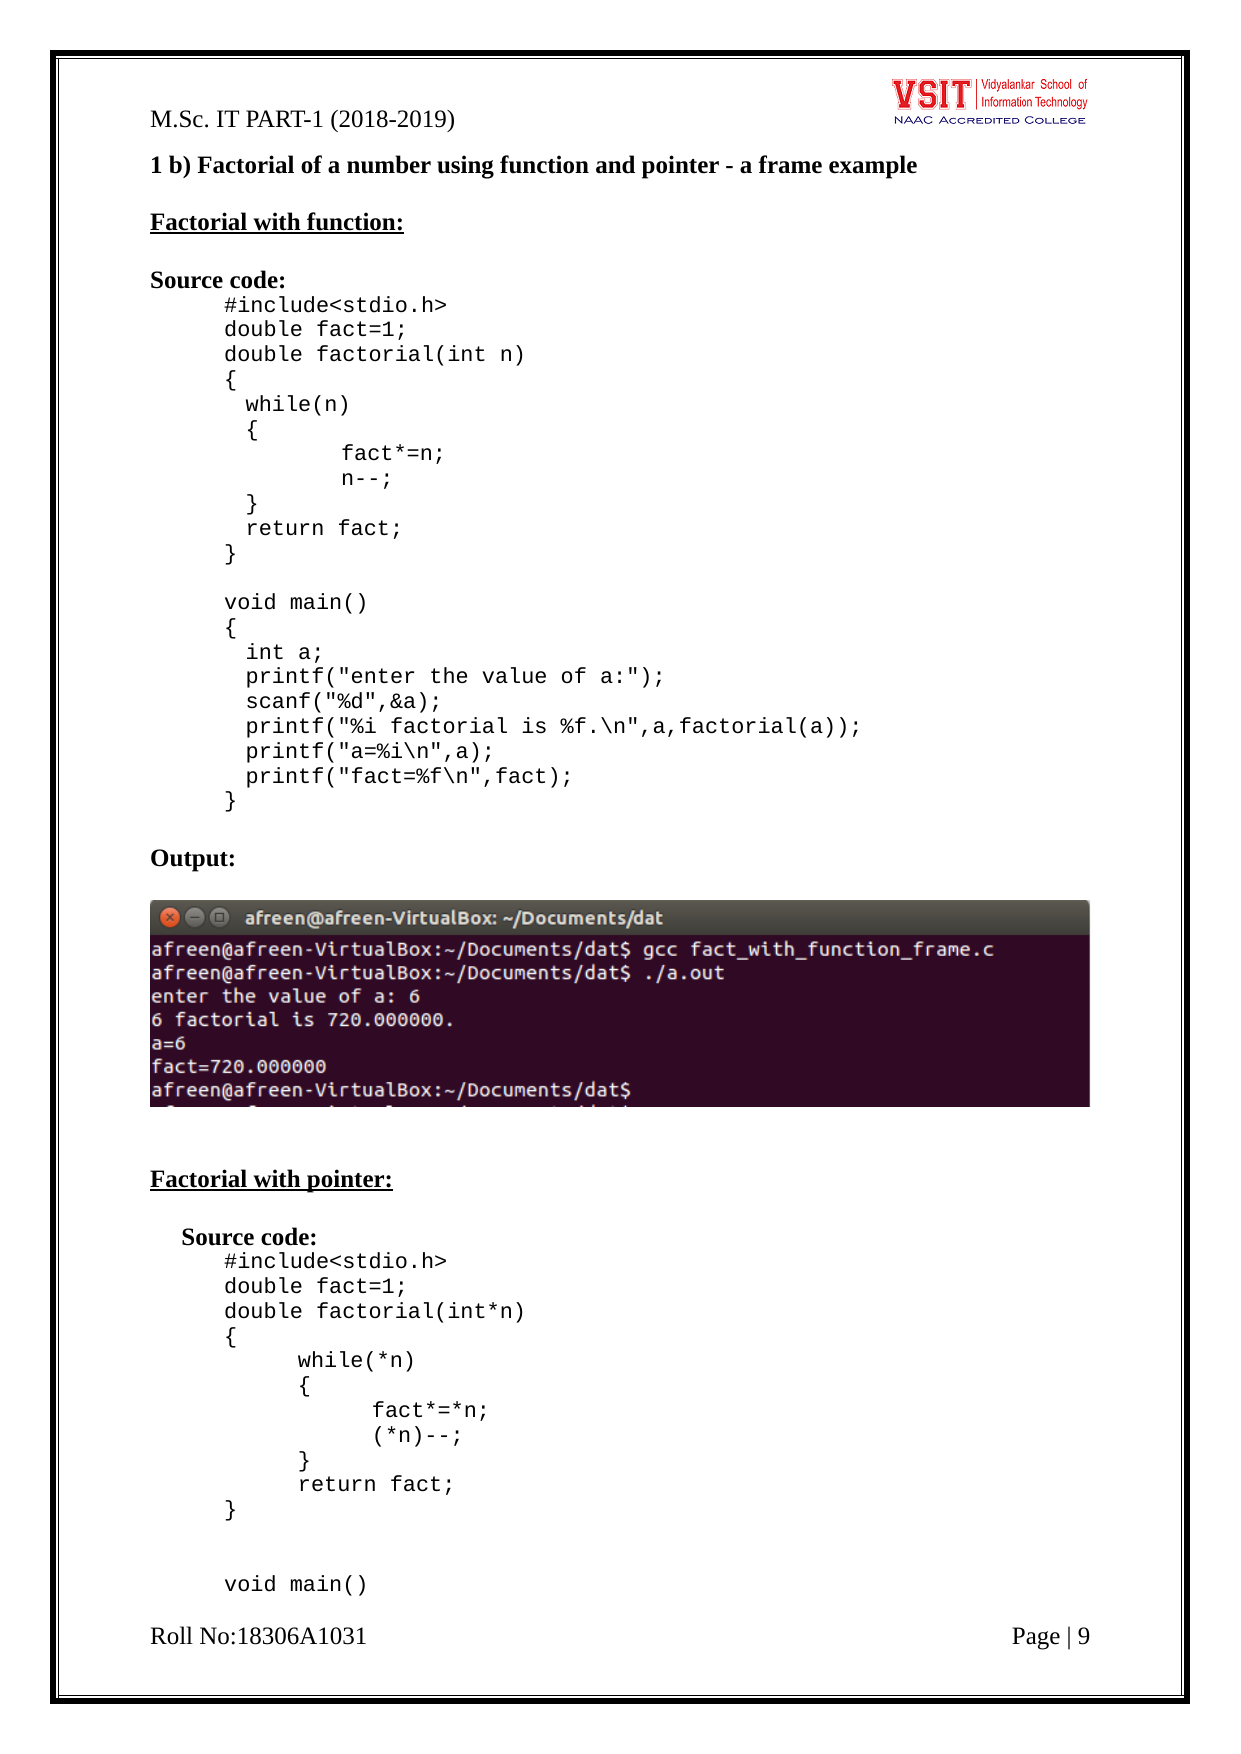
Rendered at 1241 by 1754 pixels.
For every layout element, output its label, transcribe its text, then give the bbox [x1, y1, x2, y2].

text { [224, 1325, 1090, 1349]
text } [224, 1498, 1090, 1523]
picture [150, 900, 1091, 1107]
text double factorial(int*n) [224, 1300, 1090, 1325]
text } [224, 1449, 1090, 1473]
text fact*=*n; [224, 1399, 1090, 1424]
text void main() [224, 1573, 1090, 1597]
text fact*=n; [224, 442, 1090, 467]
text double fact=1; [224, 318, 1090, 343]
text printf("enter the value of a:"); [224, 666, 1090, 690]
text } [224, 492, 1090, 517]
text 1 b) Factorial of a number using function and pointer - a frame example [150, 150, 1090, 179]
text #include<stdio.h> [224, 294, 1090, 318]
text printf("fact=%f\n",fact); [224, 765, 1090, 789]
text printf("a=%i\n",a); [224, 740, 1090, 765]
text { [224, 616, 1090, 641]
text void main() [224, 591, 1090, 616]
text while(*n) [224, 1349, 1090, 1374]
text n--; [224, 467, 1090, 492]
text Source code: [150, 265, 1090, 294]
text } [224, 789, 1090, 814]
text while(n) [224, 393, 1090, 418]
text Factorial with function: [150, 207, 1090, 236]
text double fact=1; [224, 1275, 1090, 1300]
text return fact; [224, 1473, 1090, 1498]
text { [224, 418, 1090, 442]
text printf("%i factorial is %f.\n",a,factorial(a)); [224, 715, 1090, 740]
text int a; [224, 641, 1090, 666]
text #include<stdio.h> [224, 1250, 1090, 1275]
text (*n)--; [224, 1424, 1090, 1449]
text return fact; [224, 517, 1090, 542]
text Output: [150, 843, 1090, 872]
picture [888, 75, 1091, 128]
text Factorial with pointer: [150, 1164, 1090, 1193]
text { [224, 368, 1090, 393]
text { [224, 1374, 1090, 1399]
text Source code: [150, 1222, 1090, 1250]
text } [224, 542, 1090, 566]
text scanf("%d",&a); [224, 690, 1090, 715]
text double factorial(int n) [224, 343, 1090, 368]
